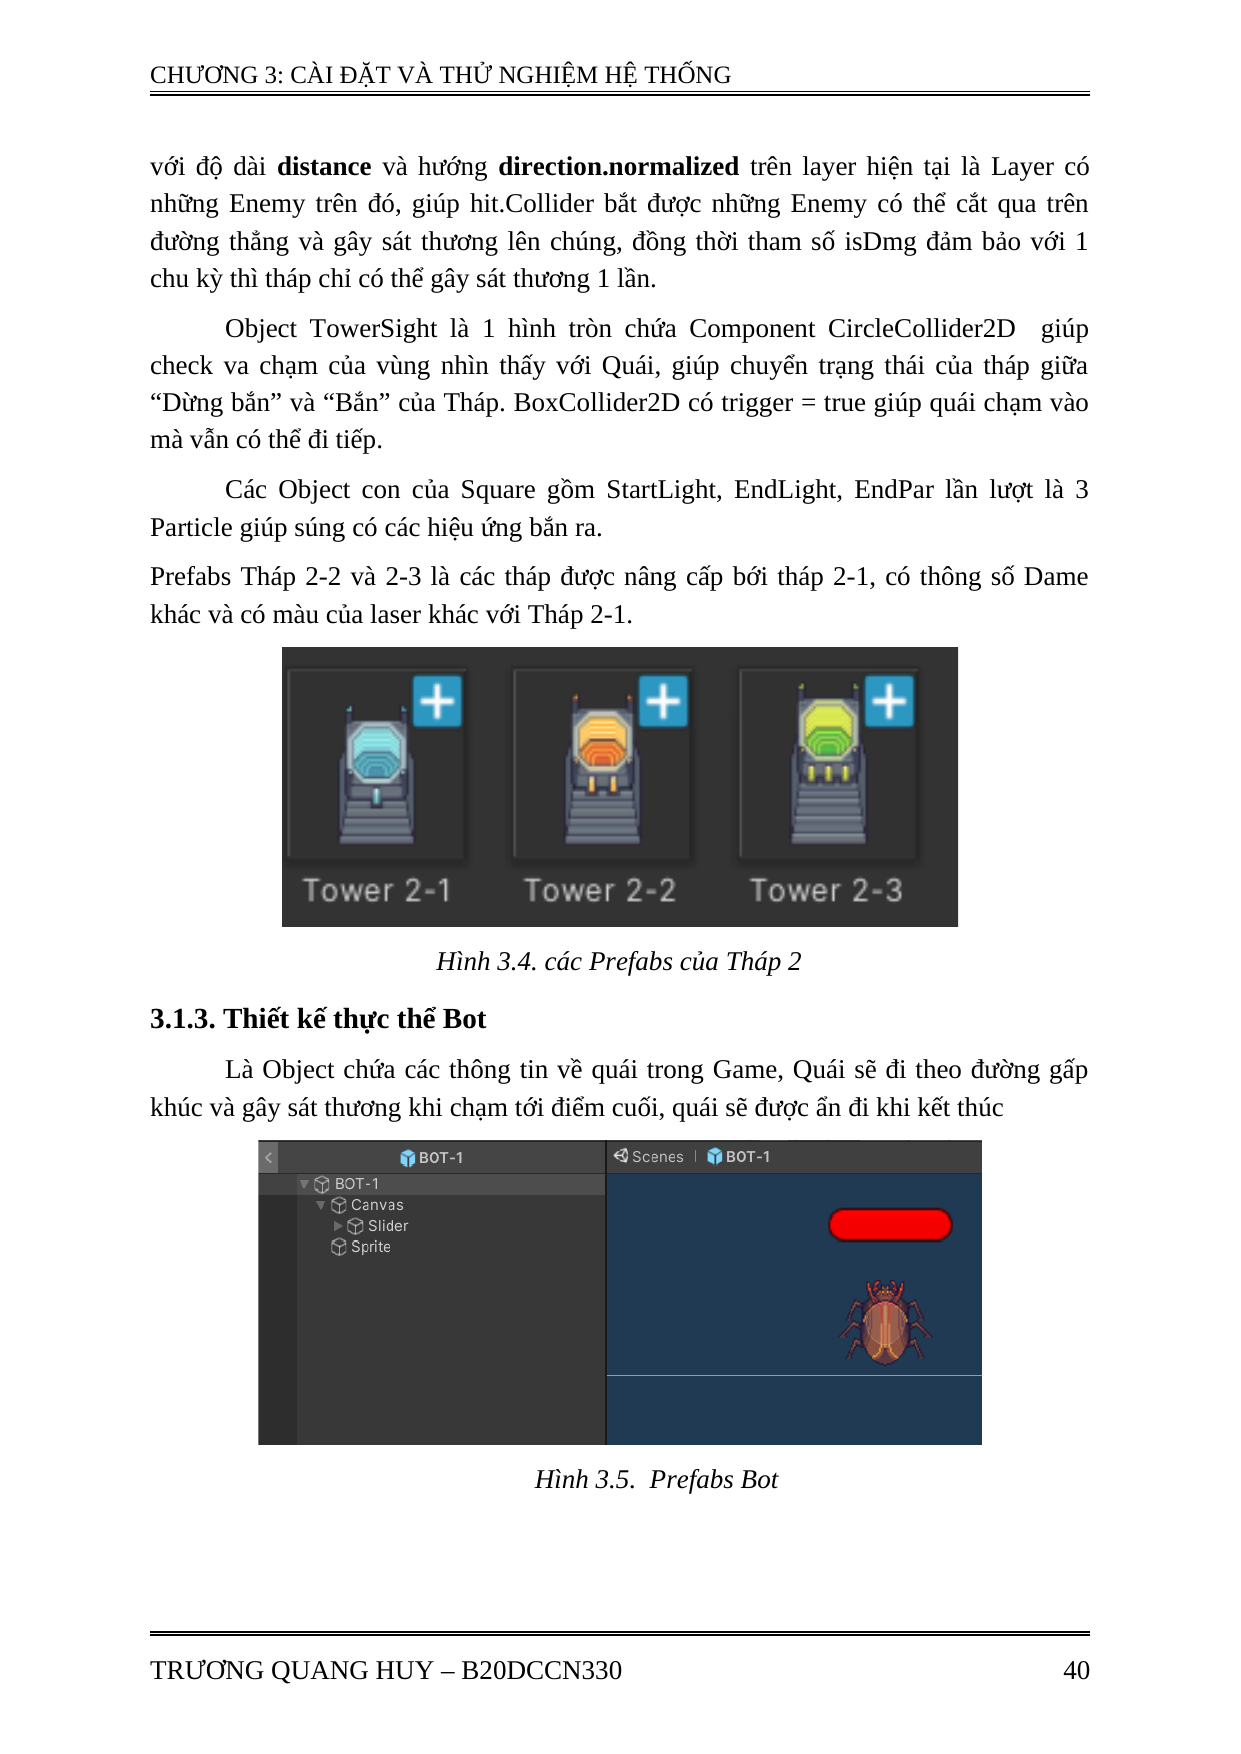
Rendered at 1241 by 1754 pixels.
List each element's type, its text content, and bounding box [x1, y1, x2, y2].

text Object TowerSight là 1 hình tròn chứa Component CircleCollider2D giúp check va chạm của vùng nhìn thấy với Quái, giúp chuyển trạng thái của tháp giữa “Dừng bắn” và “Bắn” của Tháp. BoxCollider2D có trigger = true giúp quái chạm vào mà vẫn có thể đi tiếp. [150, 312, 1090, 455]
picture [258, 1140, 982, 1445]
text Prefabs Tháp 2-2 và 2-3 là các tháp được nâng cấp bới tháp 2-1, có thông số Dame khác và có màu của laser khác với Tháp 2-1. [150, 560, 1090, 629]
text Là Object chứa các thông tin về quái trong Game, Quái sẽ đi theo đường gấp khúc và gây sát thương khi chạm tới điểm cuối, quái sẽ được ẩn đi khi kết thúc [150, 1054, 1090, 1122]
subtitle Hình 3.5. Prefabs Bot [150, 1463, 1090, 1494]
text Các Object con của Square gồm StartLight, EndLight, EndPar lần lượt là 3 Particle giúp súng có các hiệu ứng bắn ra. [150, 473, 1090, 542]
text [150, 150, 1090, 293]
subtitle Hình 3.4. các Prefabs của Tháp 2 [150, 945, 1090, 976]
picture [282, 647, 959, 927]
subtitle 3.1.3. Thiết kế thực thể Bot [150, 1001, 1090, 1034]
